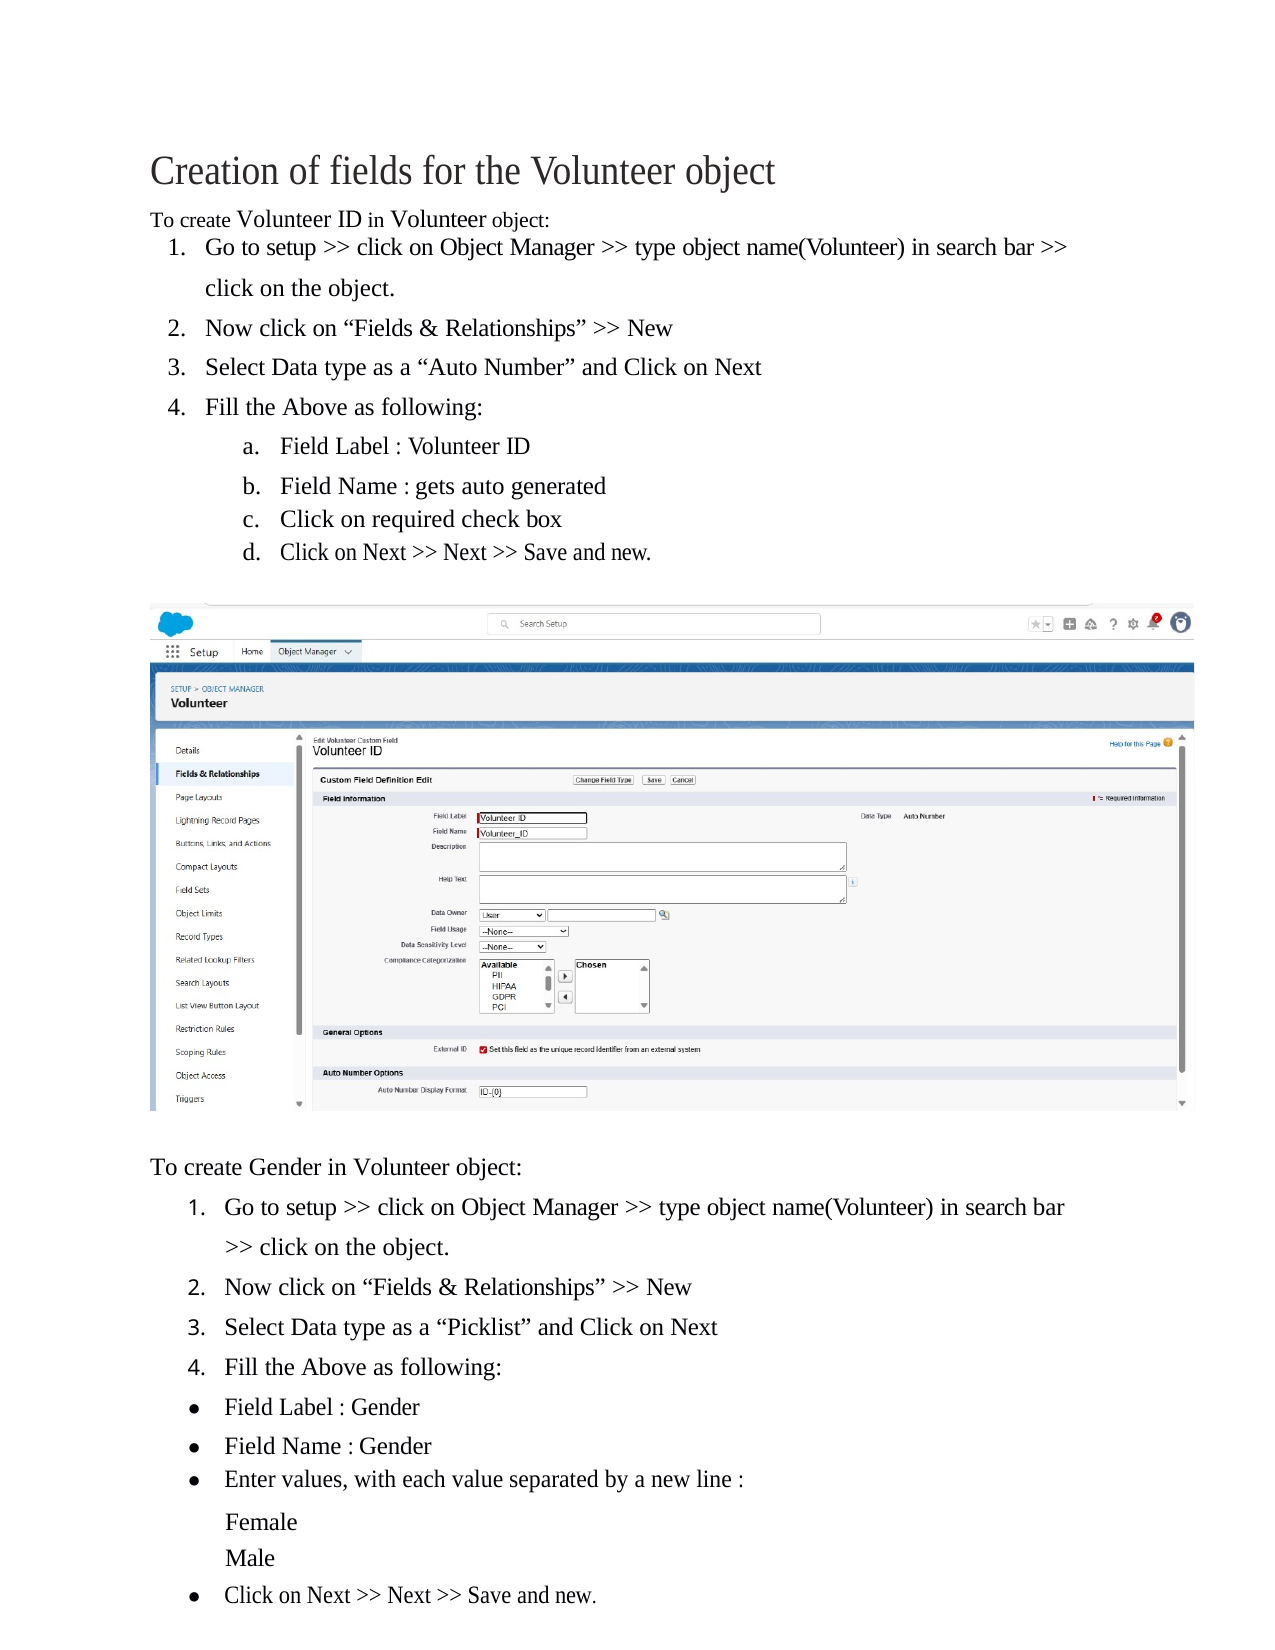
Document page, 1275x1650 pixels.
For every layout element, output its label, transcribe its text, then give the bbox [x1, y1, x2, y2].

text Male [225, 1546, 1237, 1571]
list Field Name : Gender [187, 1431, 1237, 1460]
list Female [225, 1507, 807, 1536]
text To create Gender in Volunteer object: [150, 1152, 1237, 1181]
list Select Data type as a “Picklist” and Click on Next [187, 1312, 1237, 1342]
list Field Label : Volunteer ID [242, 431, 1237, 460]
list Select Data type as a “Auto Number” and Click on Next [167, 352, 1237, 381]
list Now click on “Fields & Relationships” >> New [187, 1272, 1237, 1302]
list Enter values, with each value separated by a new line : [187, 1464, 807, 1493]
list Go to setup >> click on Object Manager >> type object name(Volunteer) in search bar >> click on the object. [187, 1192, 1099, 1261]
list Field Name : gets auto generated [242, 471, 1237, 499]
list Field Label : Gender [187, 1392, 1237, 1420]
list Click on required check box [242, 504, 1237, 533]
list Fill the Above as following: [167, 392, 1237, 420]
subtitle Creation of fields for the Volunteer object [150, 142, 1237, 195]
picture [150, 603, 1195, 1111]
list Click on Next >> Next >> Save and new. [242, 537, 1237, 566]
list Fill the Above as following: [187, 1352, 1237, 1382]
list Click on Next >> Next >> Save and new. [187, 1580, 1237, 1609]
text To create Volunteer ID in Volunteer object: [150, 204, 1237, 232]
list Go to setup >> click on Object Manager >> type object name(Volunteer) in search bar >> click on the object. [167, 232, 1115, 301]
list Now click on “Fields & Relationships” >> New [167, 313, 1237, 342]
